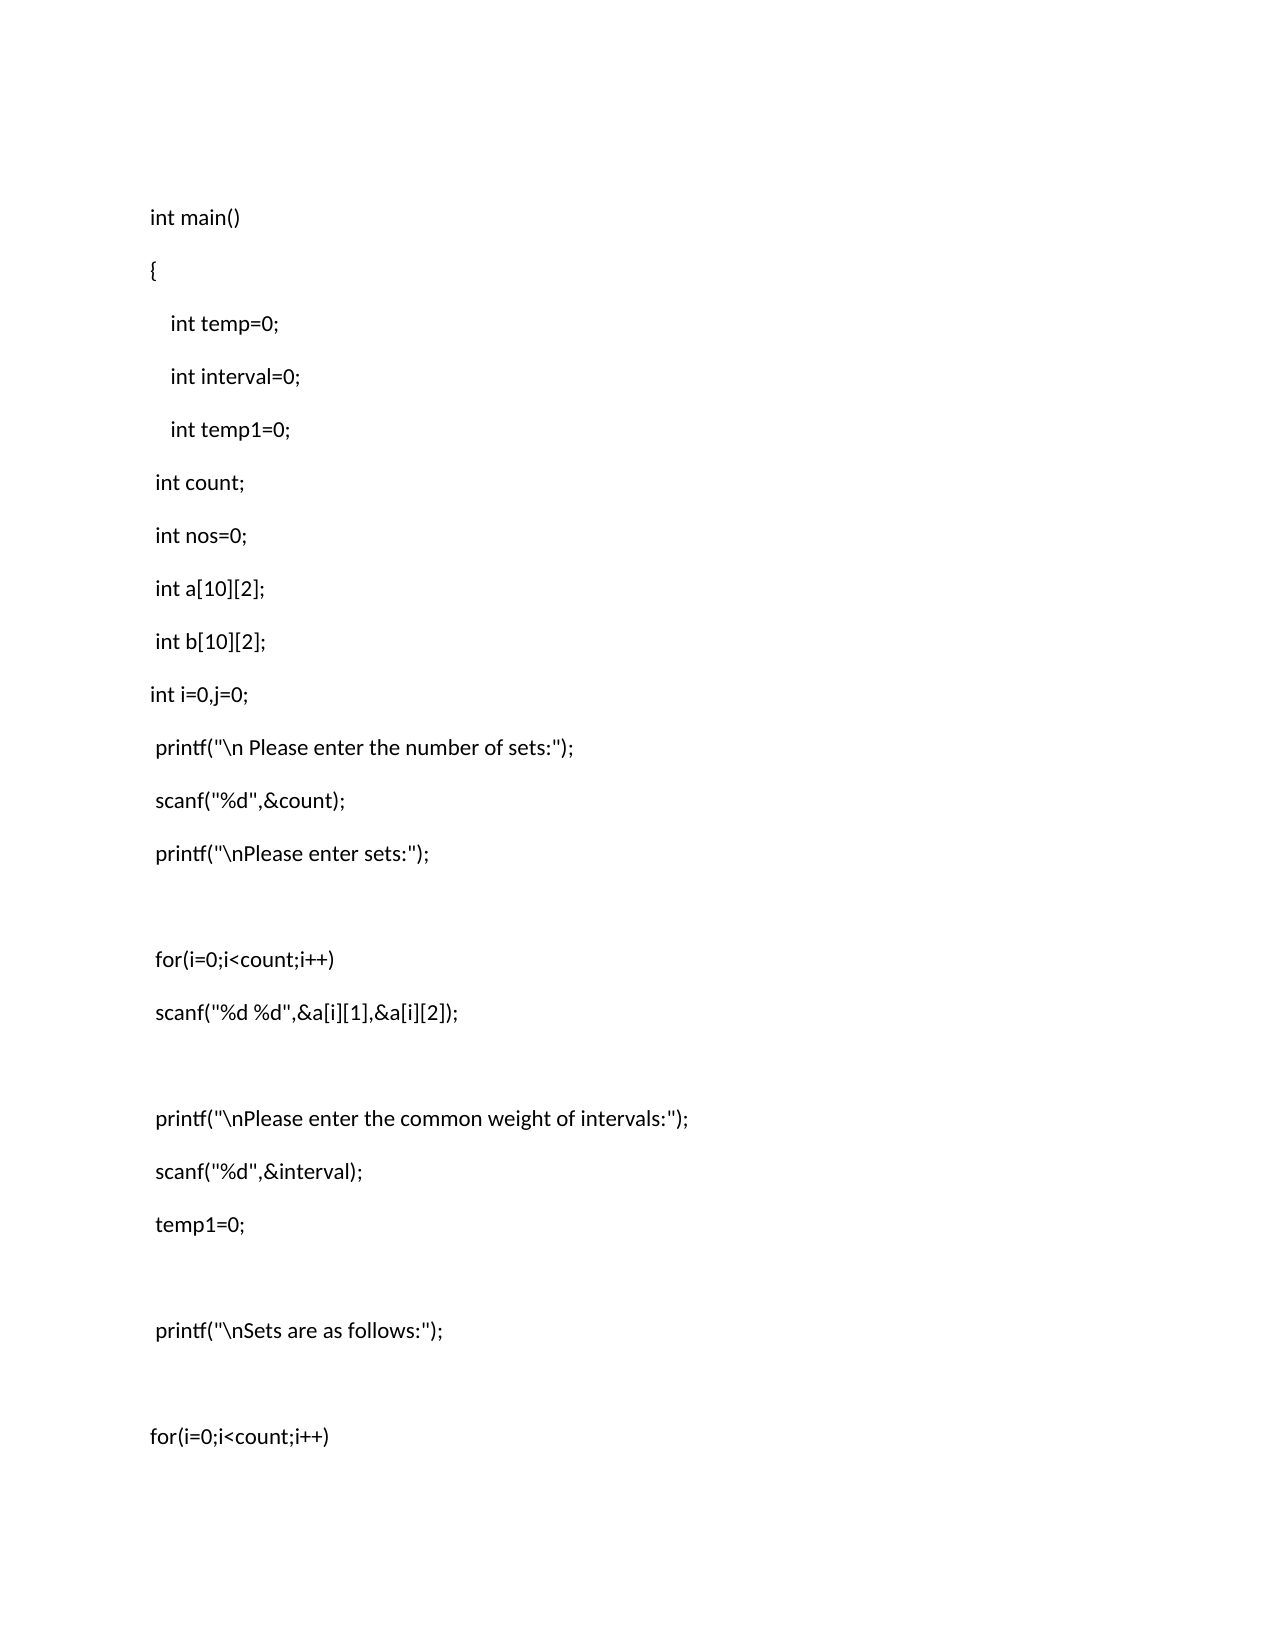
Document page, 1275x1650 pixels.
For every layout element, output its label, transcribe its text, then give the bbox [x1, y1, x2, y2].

text { [150, 256, 1125, 284]
text int a[10][2]; [150, 574, 1125, 602]
text int main() [150, 203, 1125, 231]
text int nos=0; [150, 521, 1125, 549]
text int b[10][2]; [150, 627, 1125, 655]
text printf("\nPlease enter the common weight of intervals:"); [150, 1104, 1125, 1132]
text scanf("%d",&count); [150, 786, 1125, 814]
text int count; [150, 468, 1125, 496]
text int temp=0; [150, 309, 1125, 337]
text printf("\n Please enter the number of sets:"); [150, 733, 1125, 761]
text for(i=0;i<count;i++) [150, 945, 1125, 973]
text printf("\nSets are as follows:"); [150, 1316, 1125, 1344]
text printf("\nPlease enter sets:"); [150, 839, 1125, 867]
text temp1=0; [150, 1210, 1125, 1238]
text for(i=0;i<count;i++) [150, 1422, 1125, 1451]
text int interval=0; [150, 362, 1125, 390]
text scanf("%d",&interval); [150, 1157, 1125, 1185]
text int i=0,j=0; [150, 680, 1125, 708]
text int temp1=0; [150, 415, 1125, 443]
text scanf("%d %d",&a[i][1],&a[i][2]); [150, 998, 1125, 1026]
